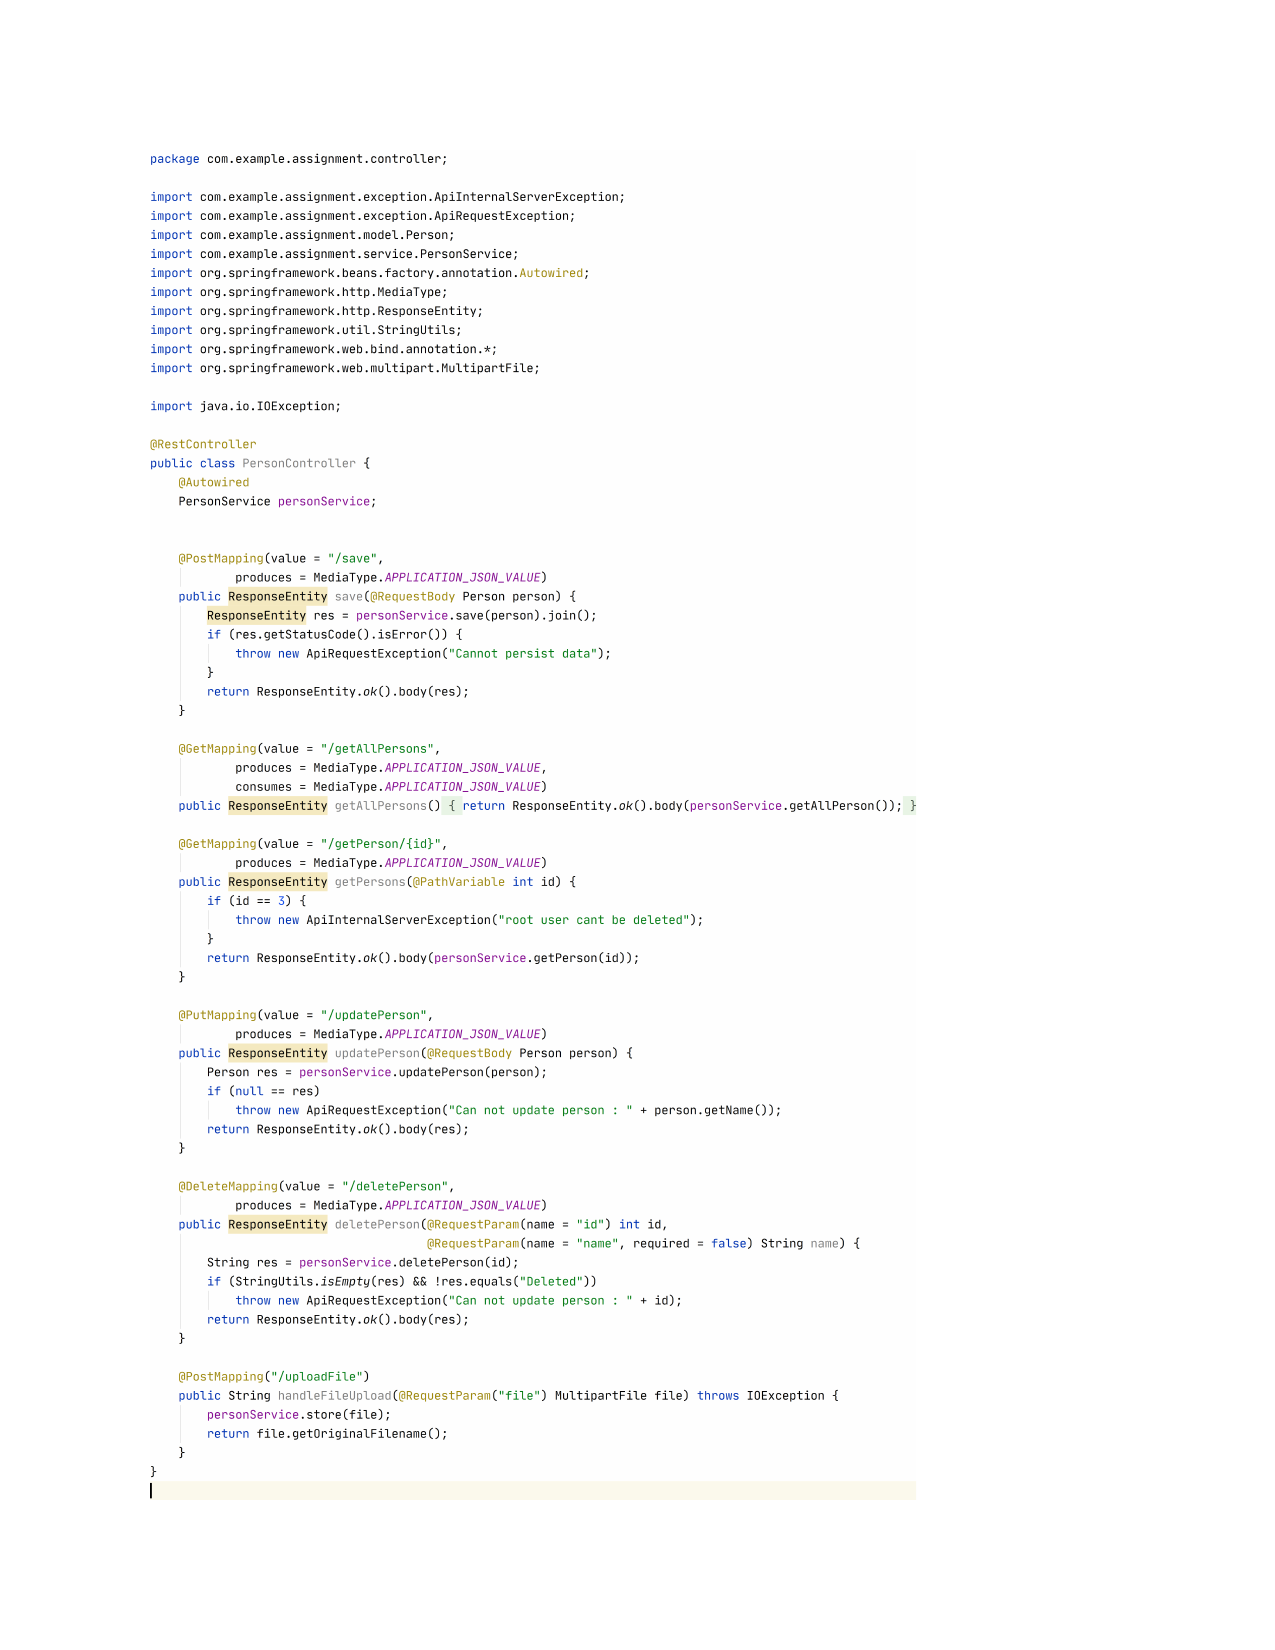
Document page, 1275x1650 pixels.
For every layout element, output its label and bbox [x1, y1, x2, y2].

picture [150, 150, 917, 1500]
